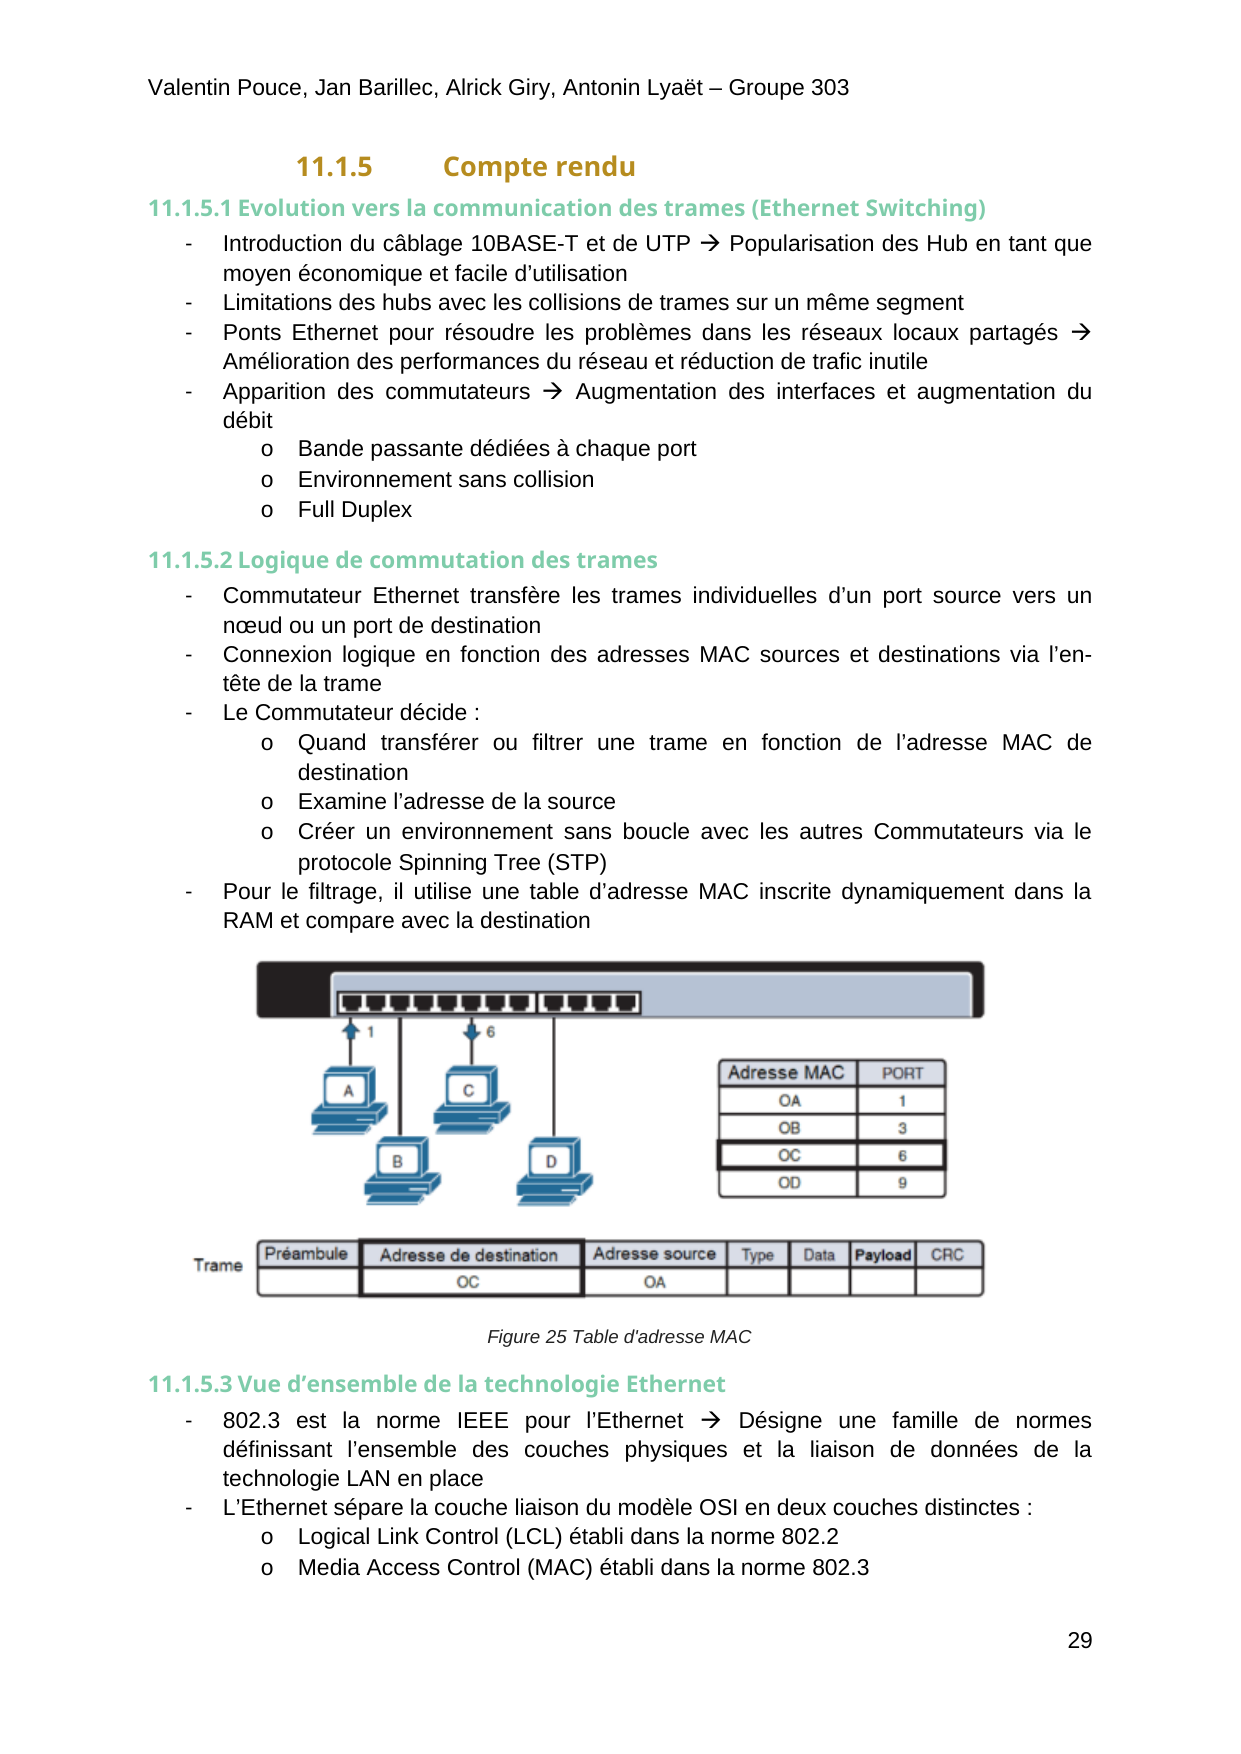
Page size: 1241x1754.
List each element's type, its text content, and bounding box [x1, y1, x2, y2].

list Bande passante dédiées à chaque port [260, 435, 1093, 464]
list Le Commutateur décide : [185, 698, 1093, 727]
list Media Access Control (MAC) établi dans la norme 802.3 [260, 1554, 1093, 1582]
list Logical Link Control (LCL) établi dans la norme 802.2 [260, 1523, 1093, 1552]
list Environnement sans collision [260, 466, 1093, 494]
list Introduction du câblage 10BASE-T et de UTP Popularisation des Hub en tant que moyen économique et facile d’utilisation [185, 229, 1093, 286]
list Ponts Ethernet pour résoudre les problèmes dans les réseaux locaux partagés Amélioration des performances du réseau et réduction de trafic inutile [185, 318, 1093, 375]
list Pour le filtrage, il utilise une table d’adresse MAC inscrite dynamiquement dans la RAM et compare avec la destination [185, 877, 1093, 933]
list Full Duplex [260, 496, 1093, 525]
list Créer un environnement sans boucle avec les autres Commutateurs via le protocole Spinning Tree (STP) [260, 818, 1093, 875]
subtitle Logique de commutation des trames [148, 543, 1093, 575]
picture [185, 952, 993, 1307]
subtitle Evolution vers la communication des trames (Ethernet Switching) [148, 192, 1093, 223]
list Connexion logique en fonction des adresses MAC sources et destinations via l’en-tête de la trame [185, 640, 1093, 696]
subtitle Compte rendu [295, 148, 1093, 184]
list Examine l’adresse de la source [260, 788, 1093, 816]
list Limitations des hubs avec les collisions de trames sur un même segment [185, 288, 1093, 316]
subtitle Vue d’ensemble de la technologie Ethernet [148, 1368, 1093, 1399]
list Commutateur Ethernet transfère les trames individuelles d’un port source vers un nœud ou un port de destination [185, 581, 1093, 638]
list Apparition des commutateurs Augmentation des interfaces et augmentation du débit [185, 377, 1093, 433]
list 802.3 est la norme IEEE pour l’Ethernet Désigne une famille de normes définissant l’ensemble des couches physiques et la liaison de données de la technologie LAN en place [185, 1406, 1093, 1491]
list L’Ethernet sépare la couche liaison du modèle OSI en deux couches distinctes : [185, 1493, 1093, 1521]
list Quand transférer ou filtrer une trame en fonction de l’adresse MAC de destination [260, 729, 1093, 786]
